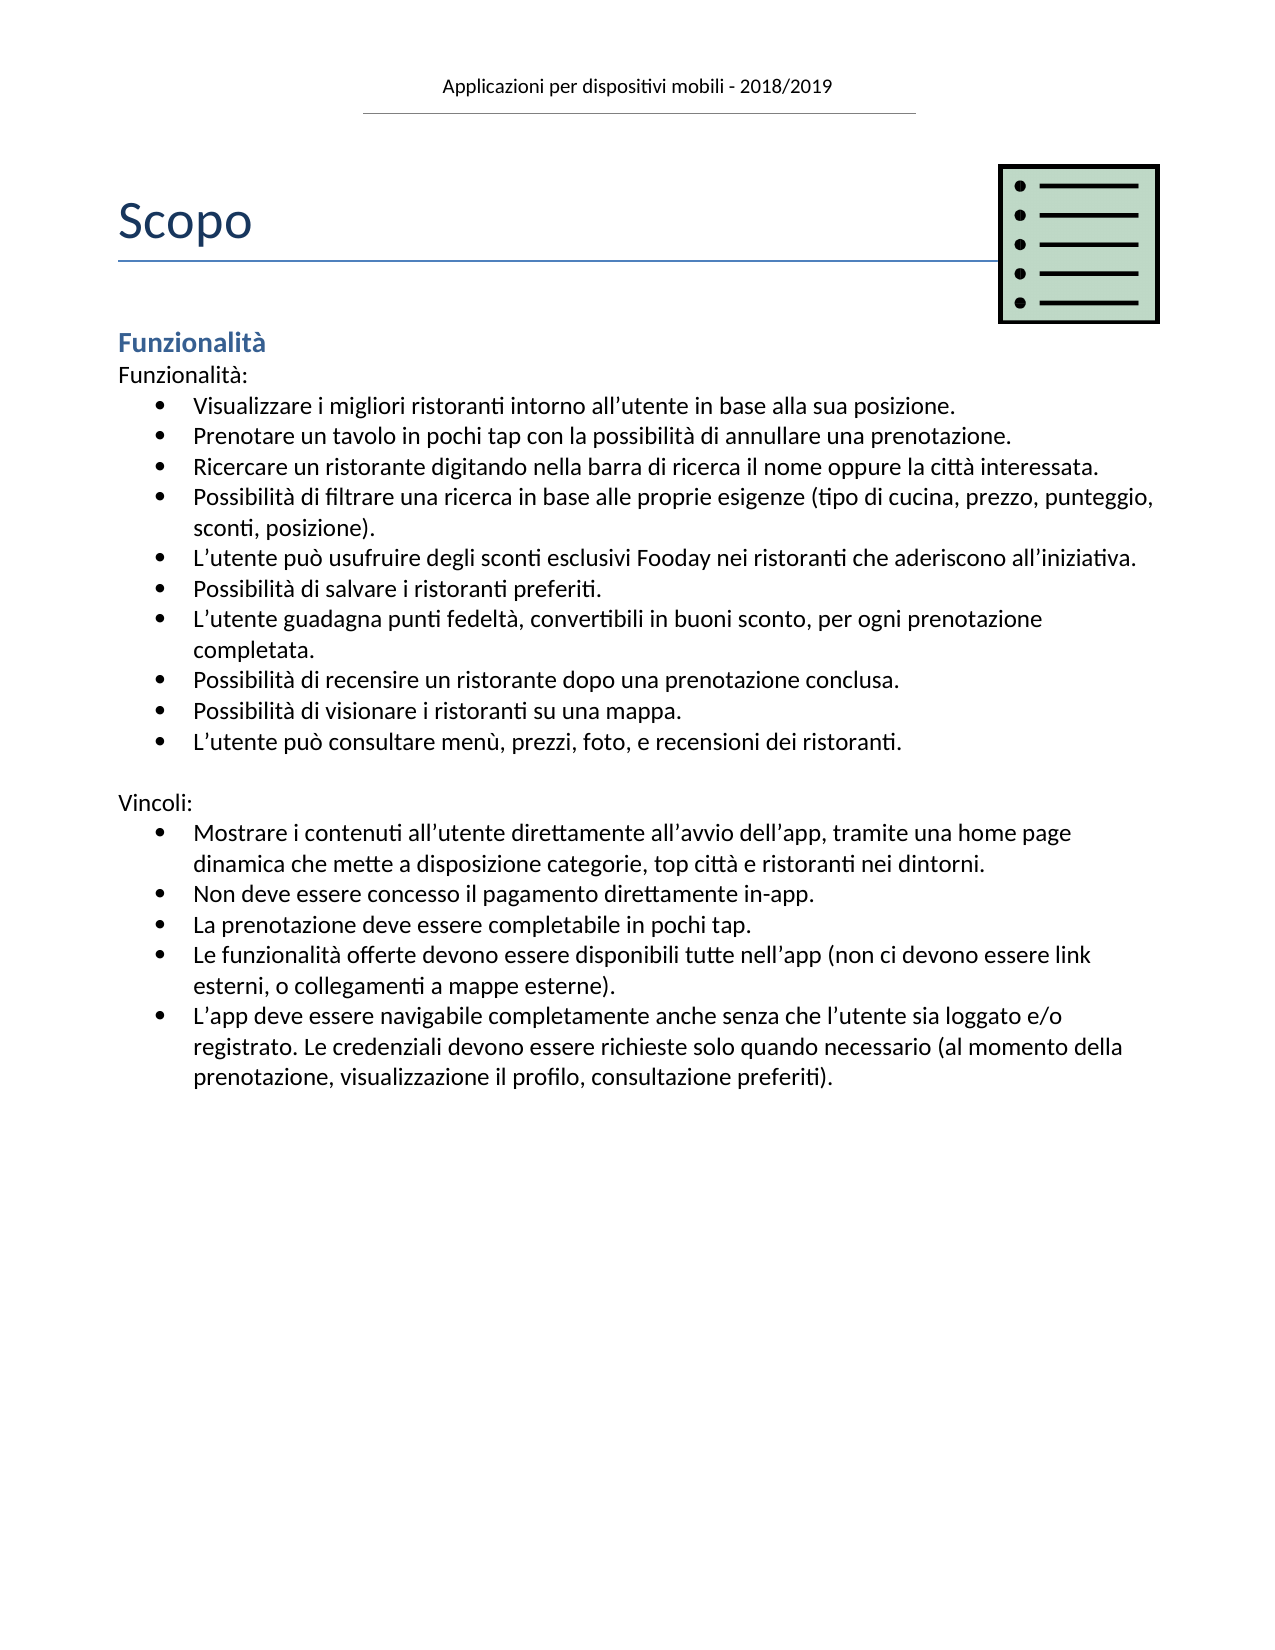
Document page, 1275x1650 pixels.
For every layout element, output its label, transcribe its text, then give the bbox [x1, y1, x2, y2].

list Mostrare i contenuti all’utente direttamente all’avvio dell’app, tramite una home page dinamica che mette a disposizione categorie, top città e ristoranti nei dintorni. [156, 817, 1157, 878]
list Le funzionalità offerte devono essere disponibili tutte nell’app (non ci devono essere link esterni, o collegamenti a mappe esterne). [156, 939, 1157, 1000]
list L’utente può usufruire degli sconti esclusivi Fooday nei ristoranti che aderiscono all’iniziativa. [156, 542, 1157, 573]
list L’utente guadagna punti fedeltà, convertibili in buoni sconto, per ogni prenotazione completata. [156, 603, 1157, 664]
list L’utente può consultare menù, prezzi, foto, e recensioni dei ristoranti. [156, 726, 1157, 756]
list Possibilità di filtrare una ricerca in base alle proprie esigenze (tipo di cucina, prezzo, punteggio, sconti, posizione). [156, 481, 1157, 542]
list Possibilità di salvare i ristoranti preferiti. [156, 573, 1157, 603]
picture [997, 164, 1160, 324]
list Ricercare un ristorante digitando nella barra di ricerca il nome oppure la città interessata. [156, 451, 1157, 481]
list L’app deve essere navigabile completamente anche senza che l’utente sia loggato e/o registrato. Le credenziali devono essere richieste solo quando necessario (al momento della prenotazione, visualizzazione il profilo, consultazione preferiti). [156, 1000, 1157, 1092]
list Possibilità di visionare i ristoranti su una mappa. [156, 695, 1157, 726]
list Non deve essere concesso il pagamento direttamente in-app. [156, 878, 1157, 909]
list Prenotare un tavolo in pochi tap con la possibilità di annullare una prenotazione. [156, 420, 1157, 451]
text Funzionalità [118, 324, 1157, 359]
title Scopo [118, 185, 997, 260]
list Possibilità di recensire un ristorante dopo una prenotazione conclusa. [156, 664, 1157, 695]
text Funzionalità: [118, 359, 1157, 390]
list Visualizzare i migliori ristoranti intorno all’utente in base alla sua posizione. [156, 390, 1157, 420]
text Vincoli: [118, 787, 1157, 817]
list La prenotazione deve essere completabile in pochi tap. [156, 909, 1157, 939]
